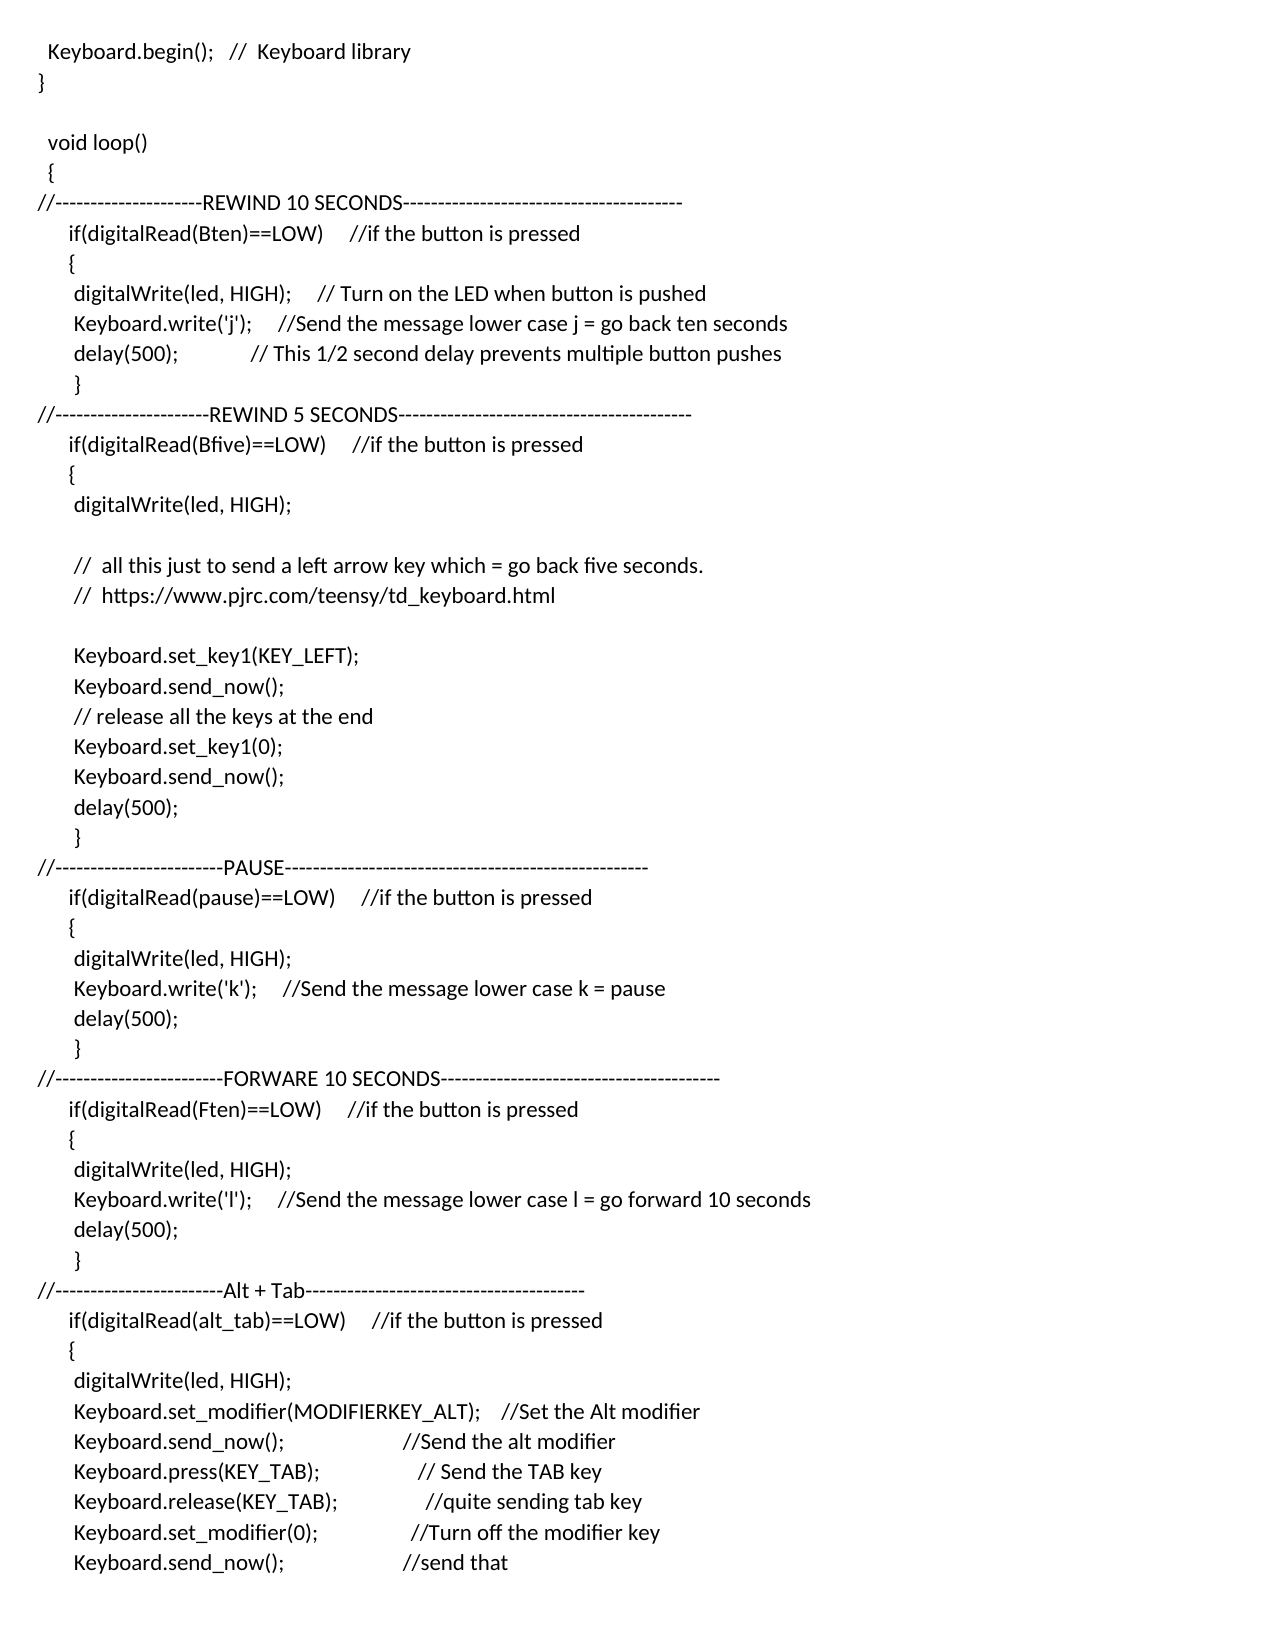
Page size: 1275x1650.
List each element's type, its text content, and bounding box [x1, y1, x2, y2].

text //------------------------Alt + Tab---------------------------------------- [37, 1276, 1237, 1304]
text if(digitalRead(pause)==LOW) //if the button is pressed [37, 883, 1237, 911]
text //----------------------REWIND 5 SECONDS------------------------------------------ [37, 400, 1237, 428]
text // all this just to send a left arrow key which = go back five seconds. [37, 551, 1237, 579]
text } [37, 823, 1237, 851]
text Keyboard.send_now(); [37, 762, 1237, 791]
text Keyboard.write('k'); //Send the message lower case k = pause [37, 974, 1237, 1002]
text Keyboard.send_now(); //Send the alt modifier [37, 1427, 1237, 1455]
text { [37, 1336, 1237, 1364]
text //------------------------FORWARE 10 SECONDS---------------------------------------- [37, 1064, 1237, 1093]
text void loop() [37, 128, 1237, 156]
text Keyboard.set_key1(0); [37, 732, 1237, 760]
text digitalWrite(led, HIGH); [37, 1155, 1237, 1183]
text Keyboard.write('j'); //Send the message lower case j = go back ten seconds [37, 309, 1237, 337]
text Keyboard.set_key1(KEY_LEFT); [37, 642, 1237, 670]
text Keyboard.send_now(); [37, 672, 1237, 700]
text digitalWrite(led, HIGH); [37, 491, 1237, 519]
text Keyboard.begin(); // Keyboard library [37, 37, 1237, 66]
text { [37, 249, 1237, 277]
text digitalWrite(led, HIGH); [37, 944, 1237, 972]
text { [37, 460, 1237, 488]
text digitalWrite(led, HIGH); // Turn on the LED when button is pushed [37, 279, 1237, 307]
text { [37, 913, 1237, 942]
text //------------------------PAUSE---------------------------------------------------- [37, 853, 1237, 881]
text } [37, 370, 1237, 398]
text // release all the keys at the end [37, 702, 1237, 730]
text //---------------------REWIND 10 SECONDS---------------------------------------- [37, 188, 1237, 217]
text delay(500); [37, 793, 1237, 821]
text delay(500); [37, 1216, 1237, 1244]
text if(digitalRead(Ften)==LOW) //if the button is pressed [37, 1095, 1237, 1123]
text if(digitalRead(Bten)==LOW) //if the button is pressed [37, 219, 1237, 247]
text Keyboard.release(KEY_TAB); //quite sending tab key [37, 1487, 1237, 1516]
text delay(500); // This 1/2 second delay prevents multiple button pushes [37, 339, 1237, 368]
text Keyboard.write('l'); //Send the message lower case l = go forward 10 seconds [37, 1185, 1237, 1213]
text delay(500); [37, 1004, 1237, 1032]
text if(digitalRead(Bfive)==LOW) //if the button is pressed [37, 430, 1237, 458]
text } [37, 1034, 1237, 1062]
text Keyboard.send_now(); //send that [37, 1548, 1237, 1576]
text Keyboard.press(KEY_TAB); // Send the TAB key [37, 1457, 1237, 1485]
text if(digitalRead(alt_tab)==LOW) //if the button is pressed [37, 1306, 1237, 1334]
text Keyboard.set_modifier(0); //Turn off the modifier key [37, 1518, 1237, 1546]
text digitalWrite(led, HIGH); [37, 1367, 1237, 1395]
text } [37, 1246, 1237, 1274]
text { [37, 158, 1237, 186]
text } [37, 68, 1237, 96]
text { [37, 1125, 1237, 1153]
text // https://www.pjrc.com/teensy/td_keyboard.html [37, 581, 1237, 609]
text Keyboard.set_modifier(MODIFIERKEY_ALT); //Set the Alt modifier [37, 1397, 1237, 1425]
